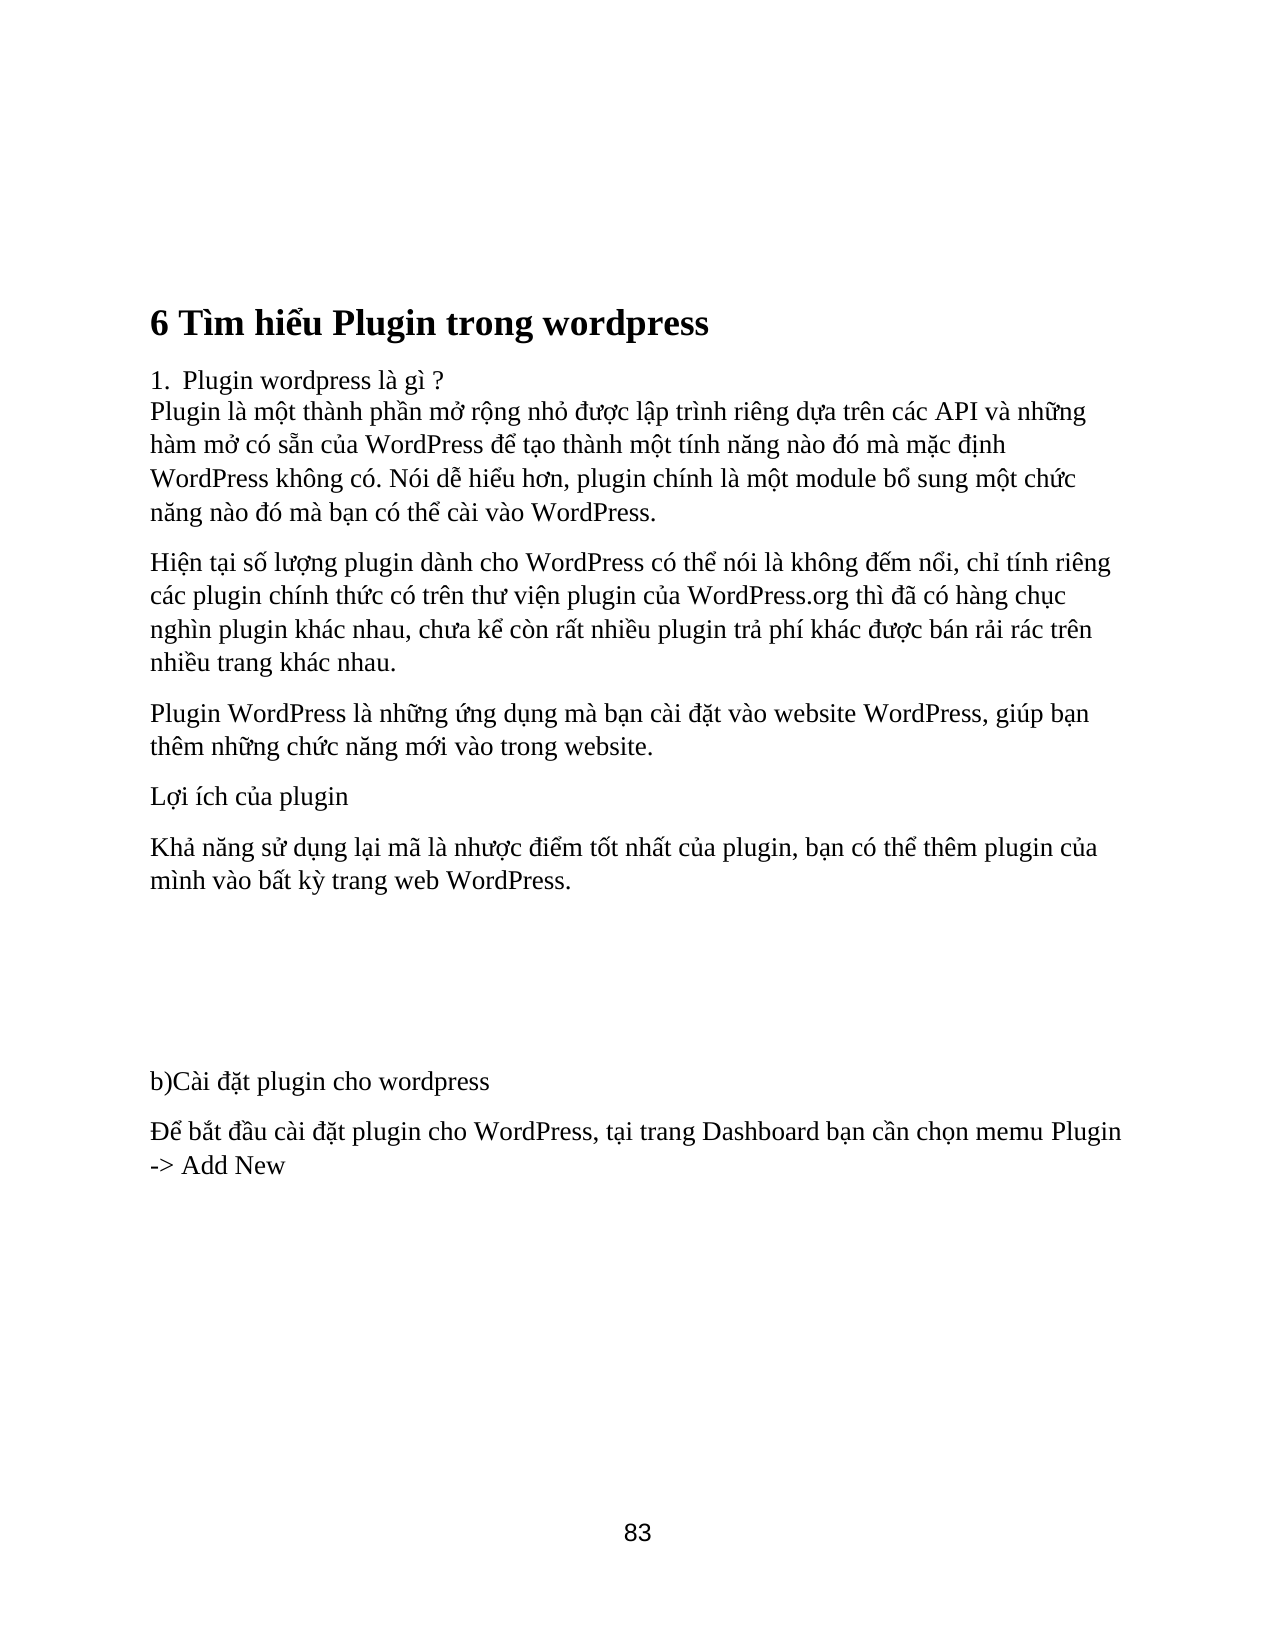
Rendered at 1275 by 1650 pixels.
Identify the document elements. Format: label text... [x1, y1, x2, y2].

text Khả năng sử dụng lại mã là nhược điểm tốt nhất của plugin, bạn có thể thêm plugin của mình vào bất kỳ trang web WordPress. [150, 831, 1125, 895]
text Lợi ích của plugin [150, 780, 1125, 812]
text Plugin là một thành phần mở rộng nhỏ được lập trình riêng dựa trên các API và những hàm mở có sẵn của WordPress để tạo thành một tính năng nào đó mà mặc định WordPress không có. Nói dễ hiểu hơn, plugin chính là một module bổ sung một chức năng nào đó mà bạn có thể cài vào WordPress. [150, 395, 1125, 527]
list Plugin wordpress là gì ? [150, 364, 1125, 395]
text b)Cài đặt plugin cho wordpress [150, 1065, 1125, 1096]
text 6 Tìm hiểu Plugin trong wordpress [150, 301, 1125, 344]
text Để bắt đầu cài đặt plugin cho WordPress, tại trang Dashboard bạn cần chọn memu Plugin -> Add New [150, 1115, 1125, 1180]
text Hiện tại số lượng plugin dành cho WordPress có thể nói là không đếm nổi, chỉ tính riêng các plugin chính thức có trên thư viện plugin của WordPress.org thì đã có hàng chục nghìn plugin khác nhau, chưa kể còn rất nhiều plugin trả phí khác được bán rải rác trên nhiều trang khác nhau. [150, 546, 1125, 678]
text Plugin WordPress là những ứng dụng mà bạn cài đặt vào website WordPress, giúp bạn thêm những chức năng mới vào trong website. [150, 697, 1125, 761]
